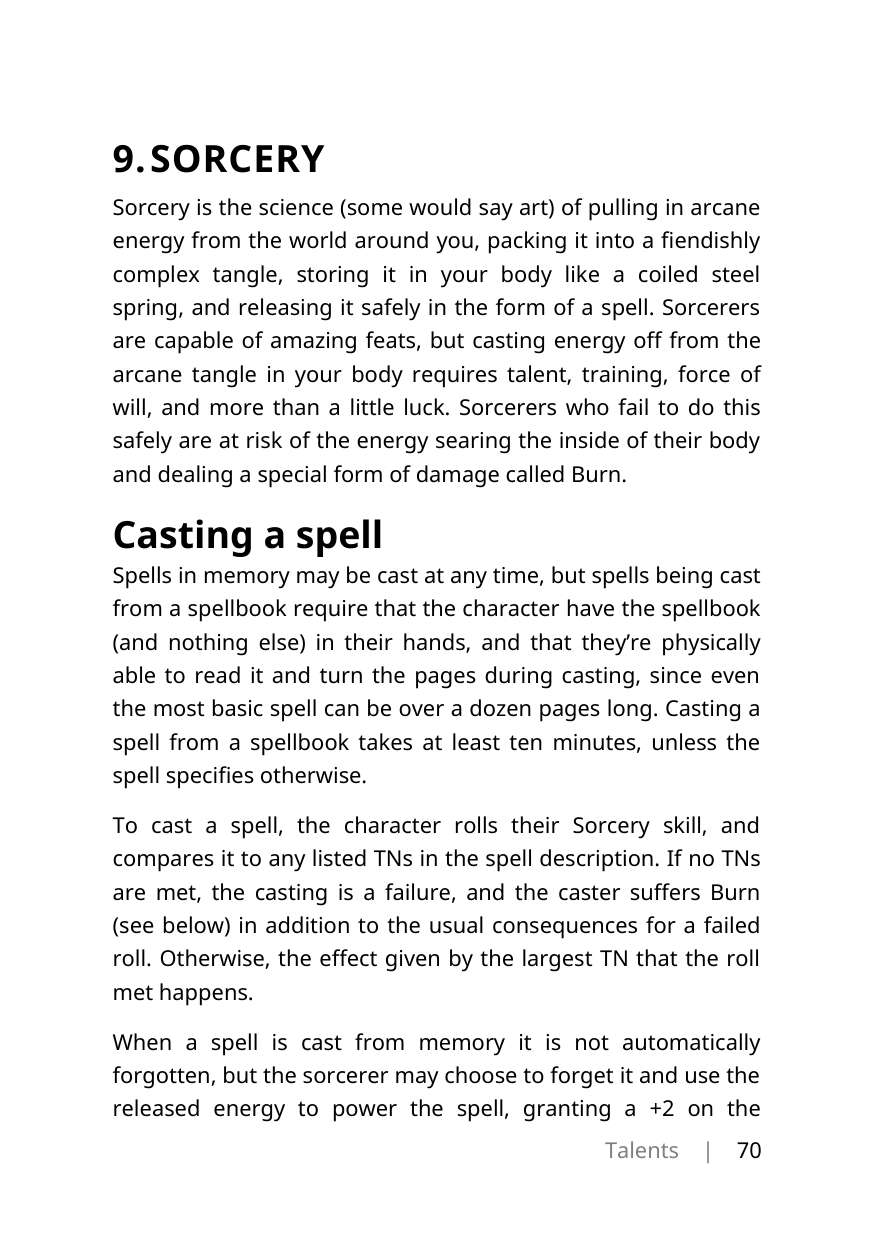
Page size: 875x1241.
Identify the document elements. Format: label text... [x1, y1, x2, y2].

text To cast a spell, the character rolls their Sorcery skill, and compares it to any listed TNs in the spell description. If no TNs are met, the casting is a failure, and the caster suffers Burn (see below) in addition to the usual consequences for a failed roll. Otherwise, the effect given by the largest TN that the roll met happens. [112, 810, 762, 1006]
subtitle Casting a spell [112, 509, 762, 560]
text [112, 1026, 762, 1123]
subtitle Sorcery [112, 133, 762, 184]
text Spells in memory may be cast at any time, but spells being cast from a spellbook require that the character have the spellbook (and nothing else) in their hands, and that they’re physically able to read it and turn the pages during casting, since even the most basic spell can be over a dozen pages long. Casting a spell from a spellbook takes at least ten minutes, unless the spell specifies otherwise. [112, 560, 762, 789]
text Sorcery is the science (some would say art) of pulling in arcane energy from the world around you, packing it into a fiendishly complex tangle, storing it in your body like a coiled steel spring, and releasing it safely in the form of a spell. Sorcerers are capable of amazing feats, but casting energy off from the arcane tangle in your body requires talent, training, force of will, and more than a little luck. Sorcerers who fail to do this safely are at risk of the energy searing the inside of their body and dealing a special form of damage called Burn. [112, 192, 762, 488]
